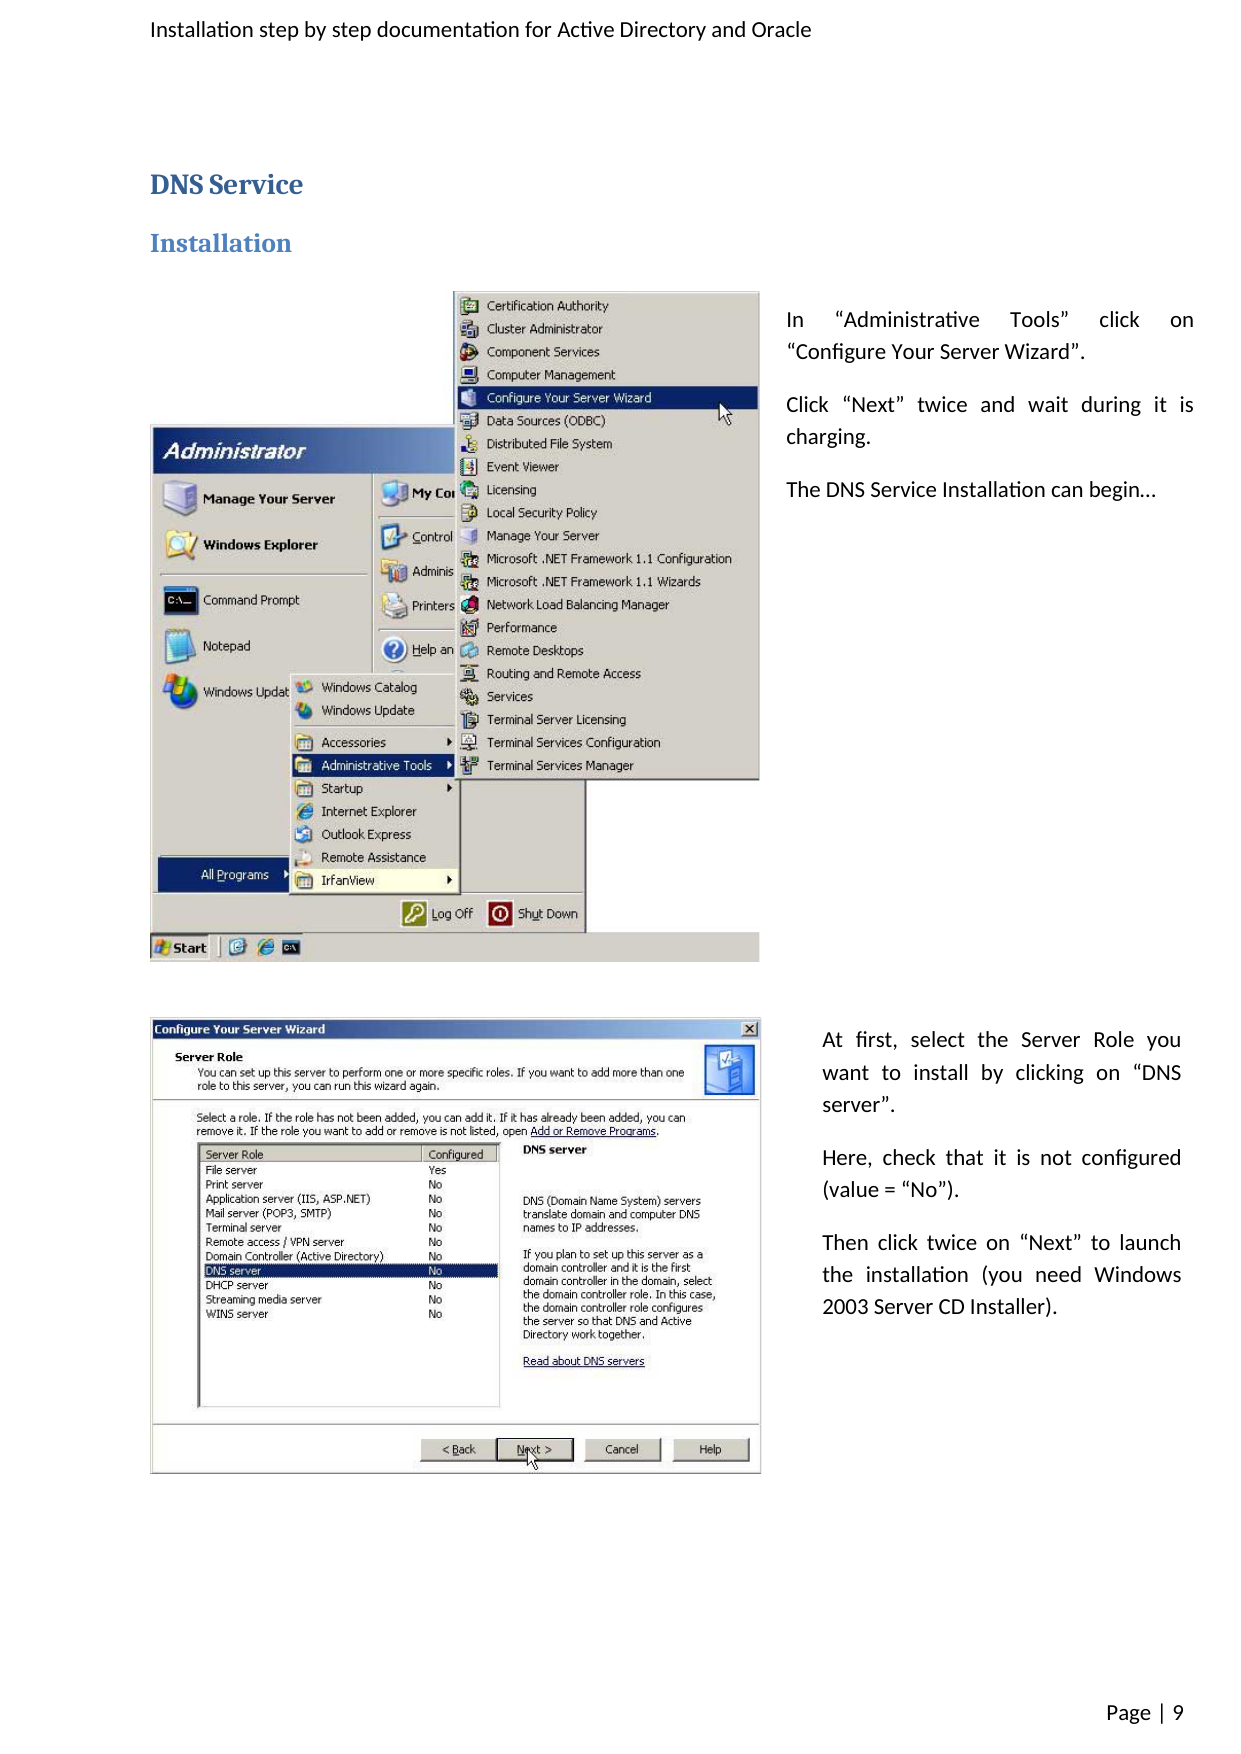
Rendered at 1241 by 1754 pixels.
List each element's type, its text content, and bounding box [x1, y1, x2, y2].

subtitle Installation [150, 228, 1090, 259]
subtitle DNS Service [150, 168, 1090, 202]
picture [150, 291, 760, 962]
picture [150, 1017, 762, 1474]
